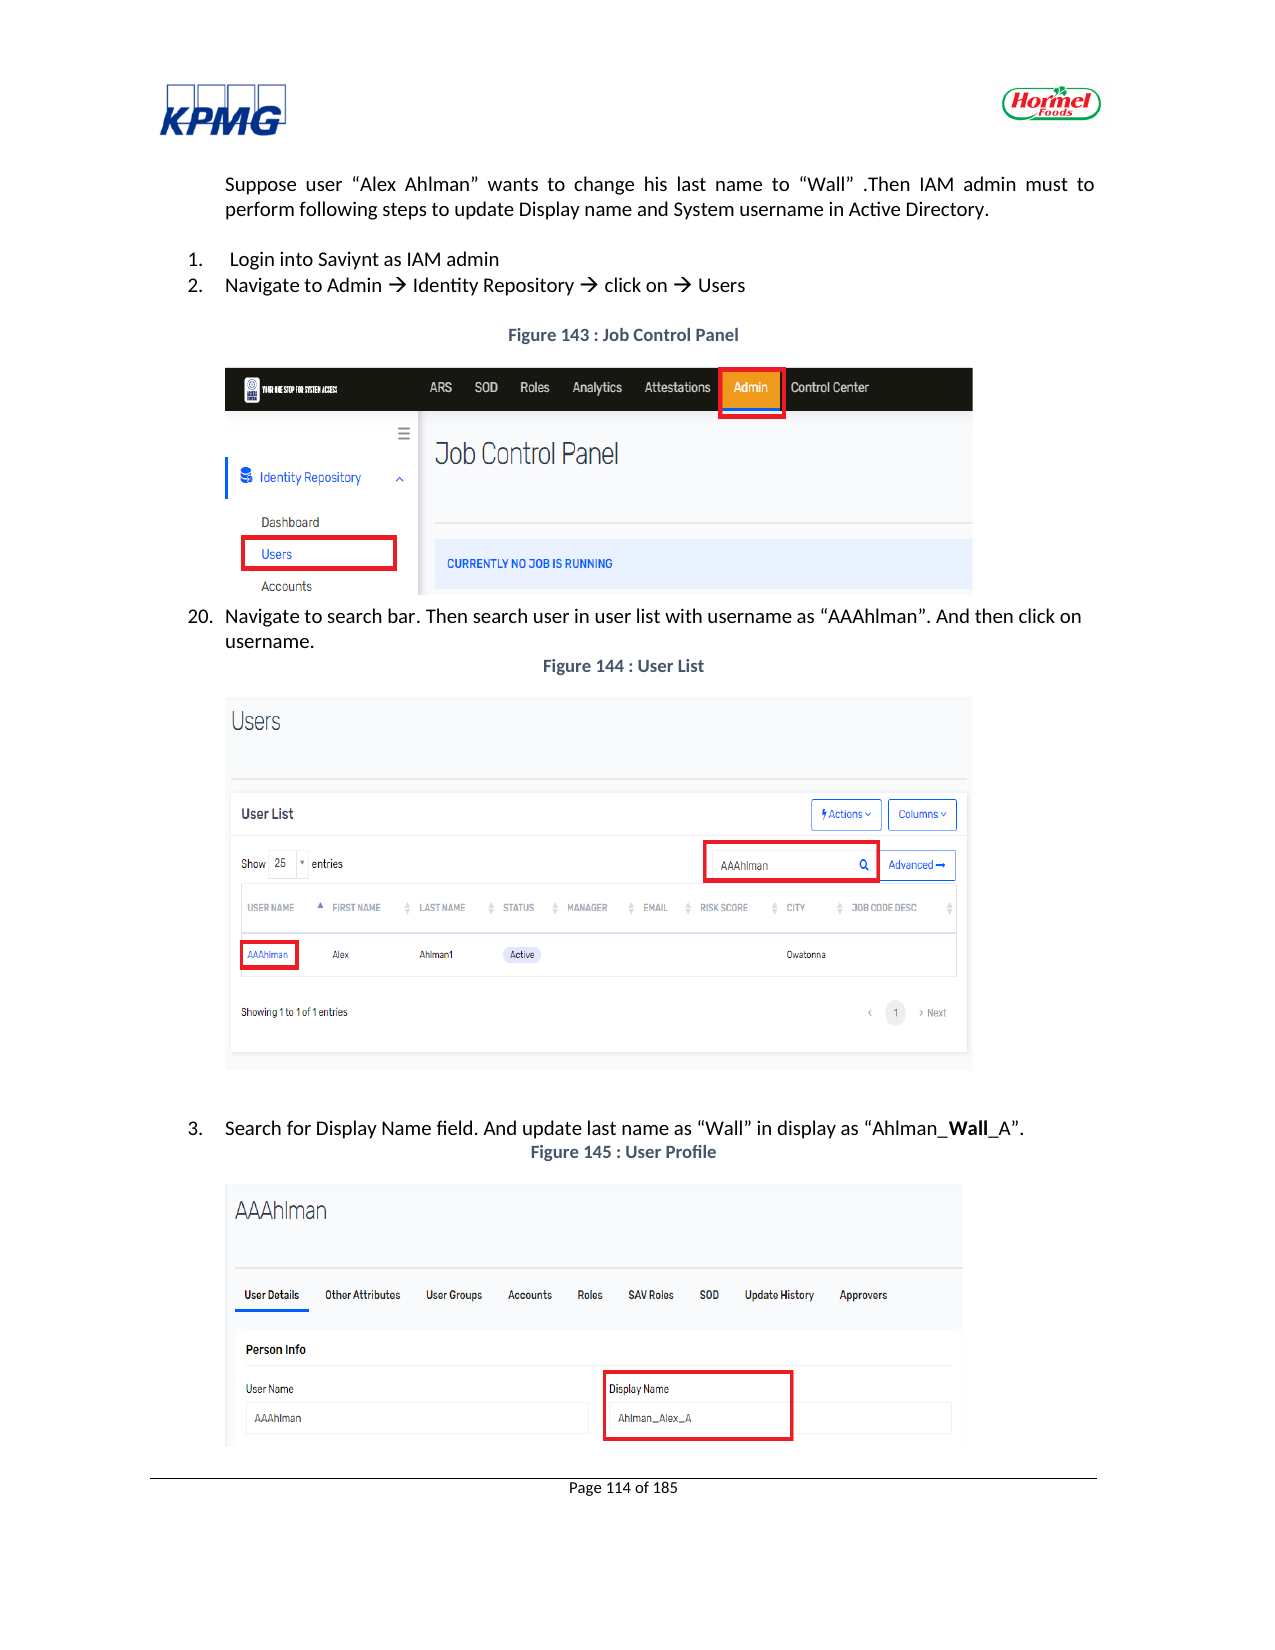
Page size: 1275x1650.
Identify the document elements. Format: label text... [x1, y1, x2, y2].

list Login into Saviynt as IAM admin [187, 247, 1097, 272]
picture [988, 77, 1114, 140]
list Search for Display Name field. And update last name as “Wall” in display as “Ahlman_Wall_A”. [187, 1115, 1097, 1141]
text Suppose user “Alex Ahlman” wants to change his last name to “Wall” .Then IAM admin must to perform following steps to update Display name and System username in Active Directory. [225, 171, 1097, 222]
picture [225, 366, 973, 603]
text Figure 143 : Job Control Panel [150, 323, 1097, 346]
text Figure 145 : User Profile [150, 1141, 1097, 1163]
picture [150, 75, 302, 146]
list Navigate to search bar. Then search user in user list with username as “AAAhlman”. And then click on username. [187, 603, 1097, 654]
text Figure 144 : User List [150, 654, 1097, 677]
list Navigate to Admin Identity Repository click on Users [187, 272, 1097, 297]
picture [225, 697, 973, 1090]
picture [225, 1184, 973, 1452]
